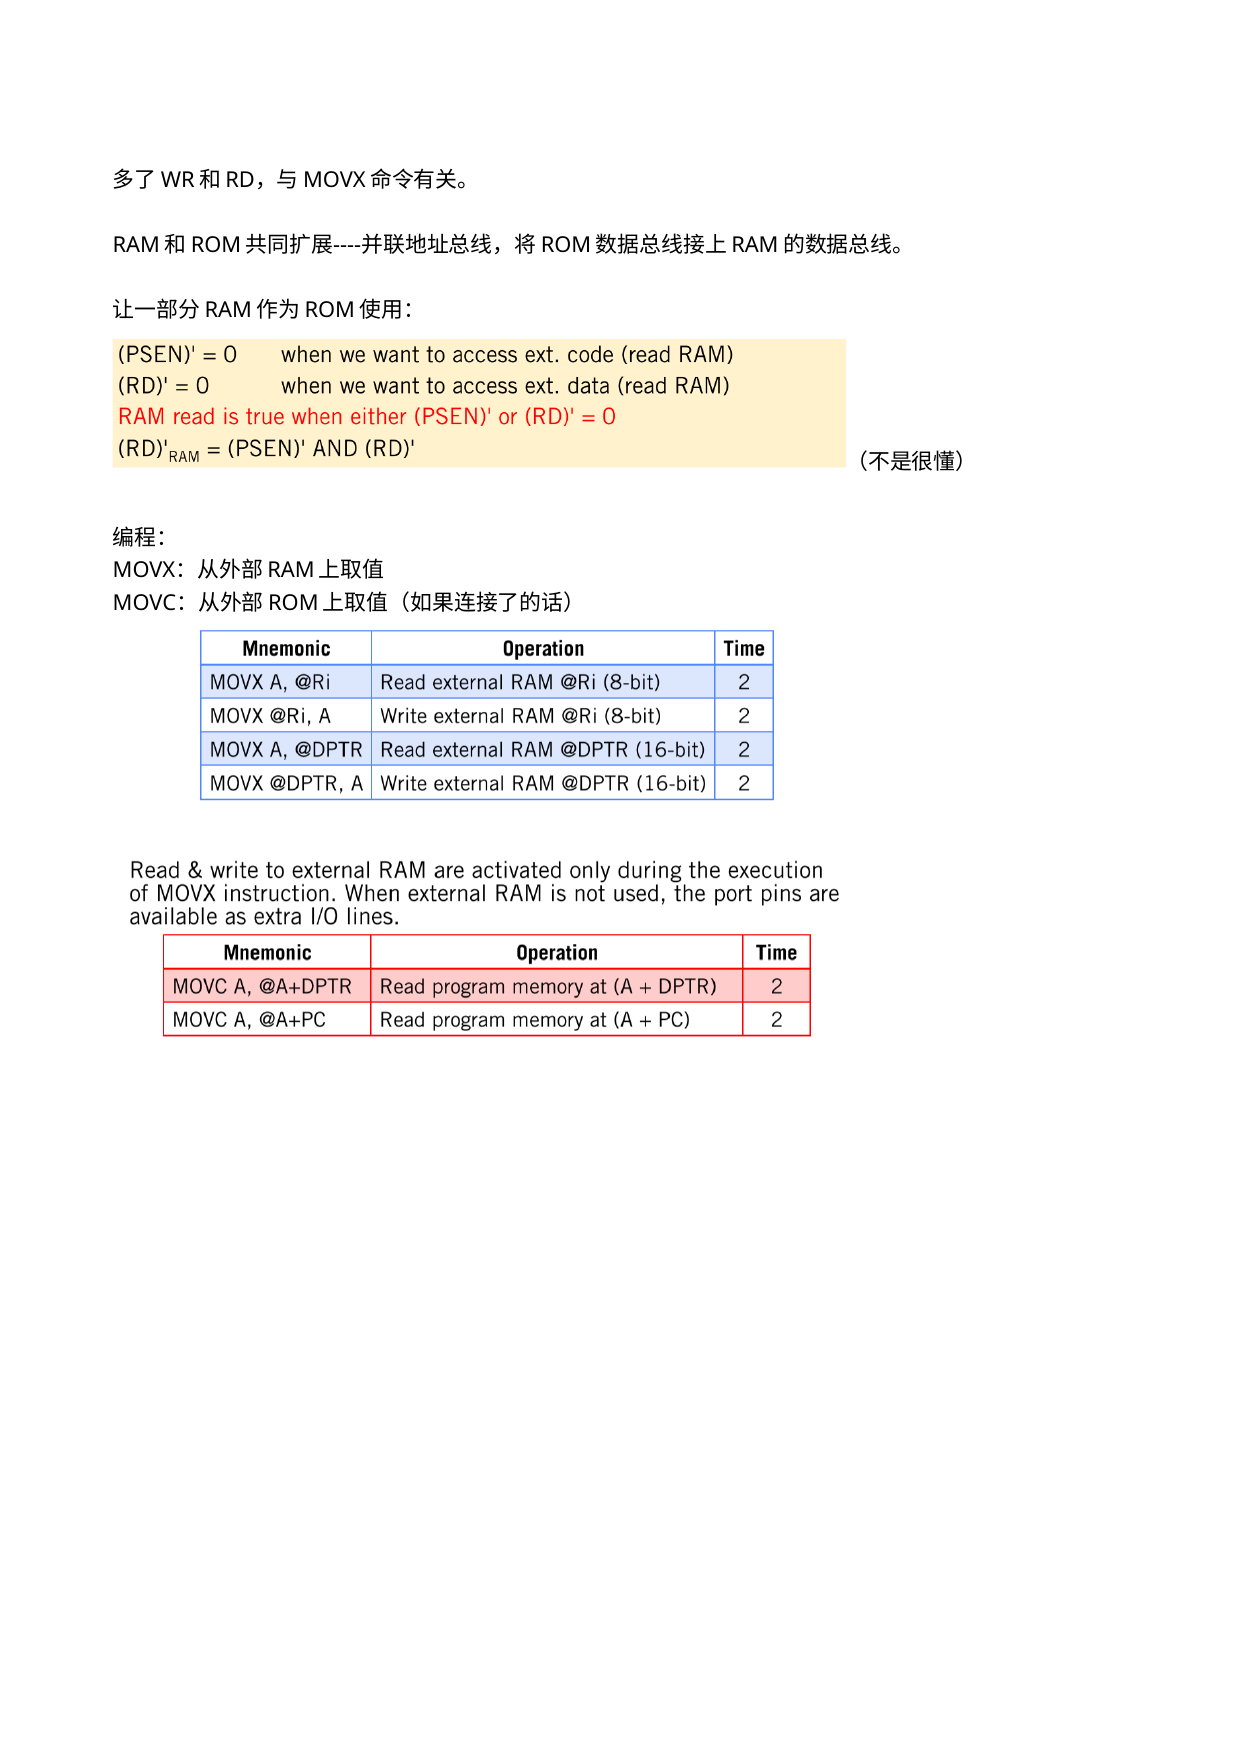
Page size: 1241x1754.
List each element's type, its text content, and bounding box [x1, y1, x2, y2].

text MOVX：从外部RAM上取值 [112, 552, 1128, 584]
text 让一部分RAM作为ROM使用： [112, 292, 1128, 324]
text RAM和ROM共同扩展----并联地址总线，将ROM数据总线接上RAM的数据总线。 [112, 227, 1128, 259]
picture [112, 336, 847, 470]
text MOVC：从外部ROM上取值（如果连接了的话） [112, 584, 1128, 617]
text 编程： [112, 519, 1128, 552]
text 多了WR和RD，与MOVX命令有关。 [112, 162, 1128, 194]
picture [112, 617, 854, 1074]
